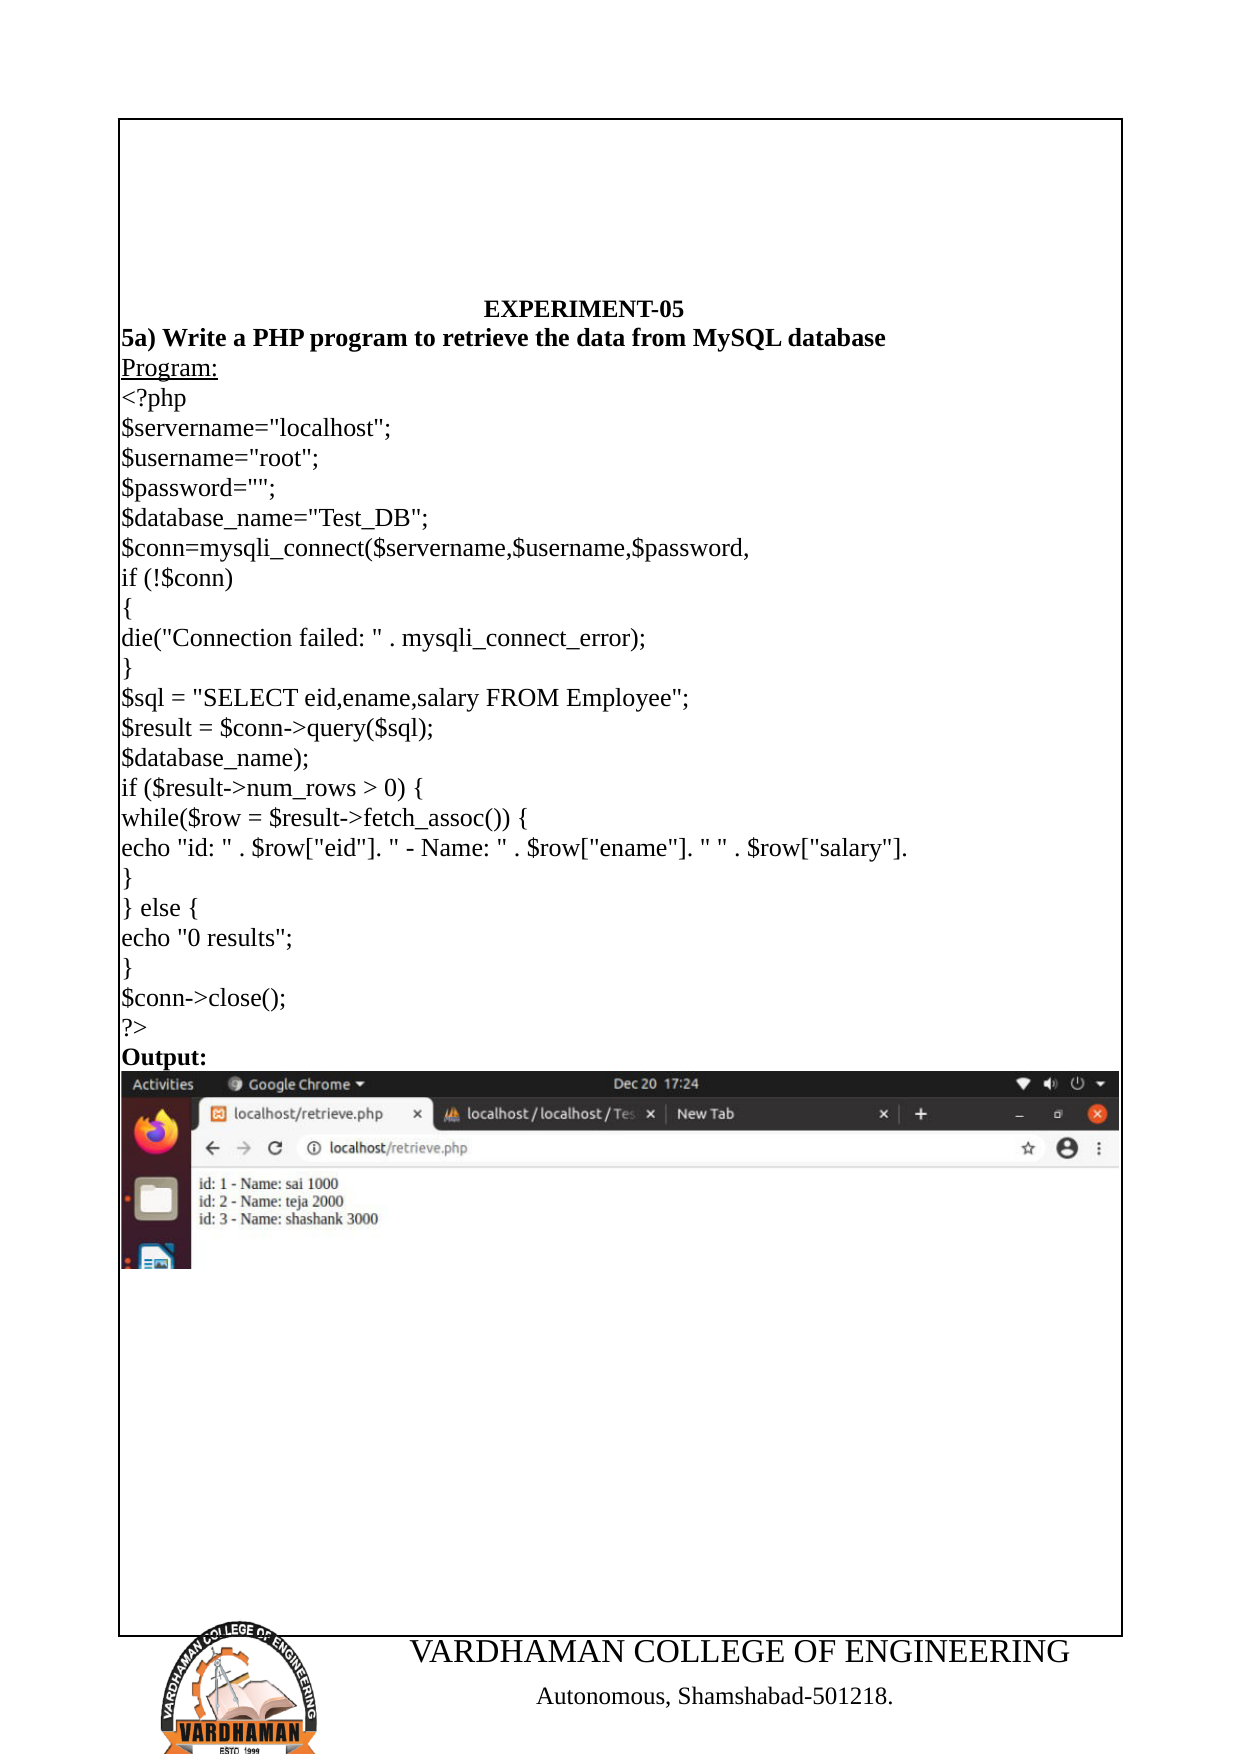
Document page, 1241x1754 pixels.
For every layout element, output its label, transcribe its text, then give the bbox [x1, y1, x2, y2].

text EXPERIMENT-05 [121, 294, 1119, 322]
text } [121, 862, 1119, 892]
text } else { [121, 892, 1119, 922]
picture [121, 1071, 1119, 1269]
text echo "id: " . $row["eid"]. " - Name: " . $row["ename"]. " " . $row["salary"]. [121, 832, 1119, 862]
text ?> [121, 1012, 1119, 1042]
text $conn=mysqli_connect($servername,$username,$password, [121, 532, 1119, 562]
text $password=""; [121, 472, 1119, 502]
text Output: [121, 1042, 1119, 1071]
picture [145, 1618, 383, 1754]
text $conn->close(); [121, 982, 1119, 1012]
text $servername="localhost"; [121, 412, 1119, 442]
text { [121, 592, 1119, 622]
text if ($result->num_rows > 0) { [121, 772, 1119, 802]
text $username="root"; [121, 442, 1119, 472]
text while($row = $result->fetch_assoc()) { [121, 802, 1119, 832]
text Program: [121, 352, 1119, 382]
text 5a) Write a PHP program to retrieve the data from MySQL database [121, 322, 1119, 352]
text } [121, 652, 1119, 682]
text } [121, 952, 1119, 982]
text die("Connection failed: " . mysqli_connect_error); [121, 622, 1119, 652]
text echo "0 results"; [121, 922, 1119, 952]
text $result = $conn->query($sql); [121, 712, 1119, 742]
text if (!$conn) [121, 562, 1119, 592]
text <?php [121, 382, 1119, 412]
text $database_name="Test_DB"; [121, 502, 1119, 532]
text $sql = "SELECT eid,ename,salary FROM Employee"; [121, 682, 1119, 712]
text $database_name); [121, 742, 1119, 772]
